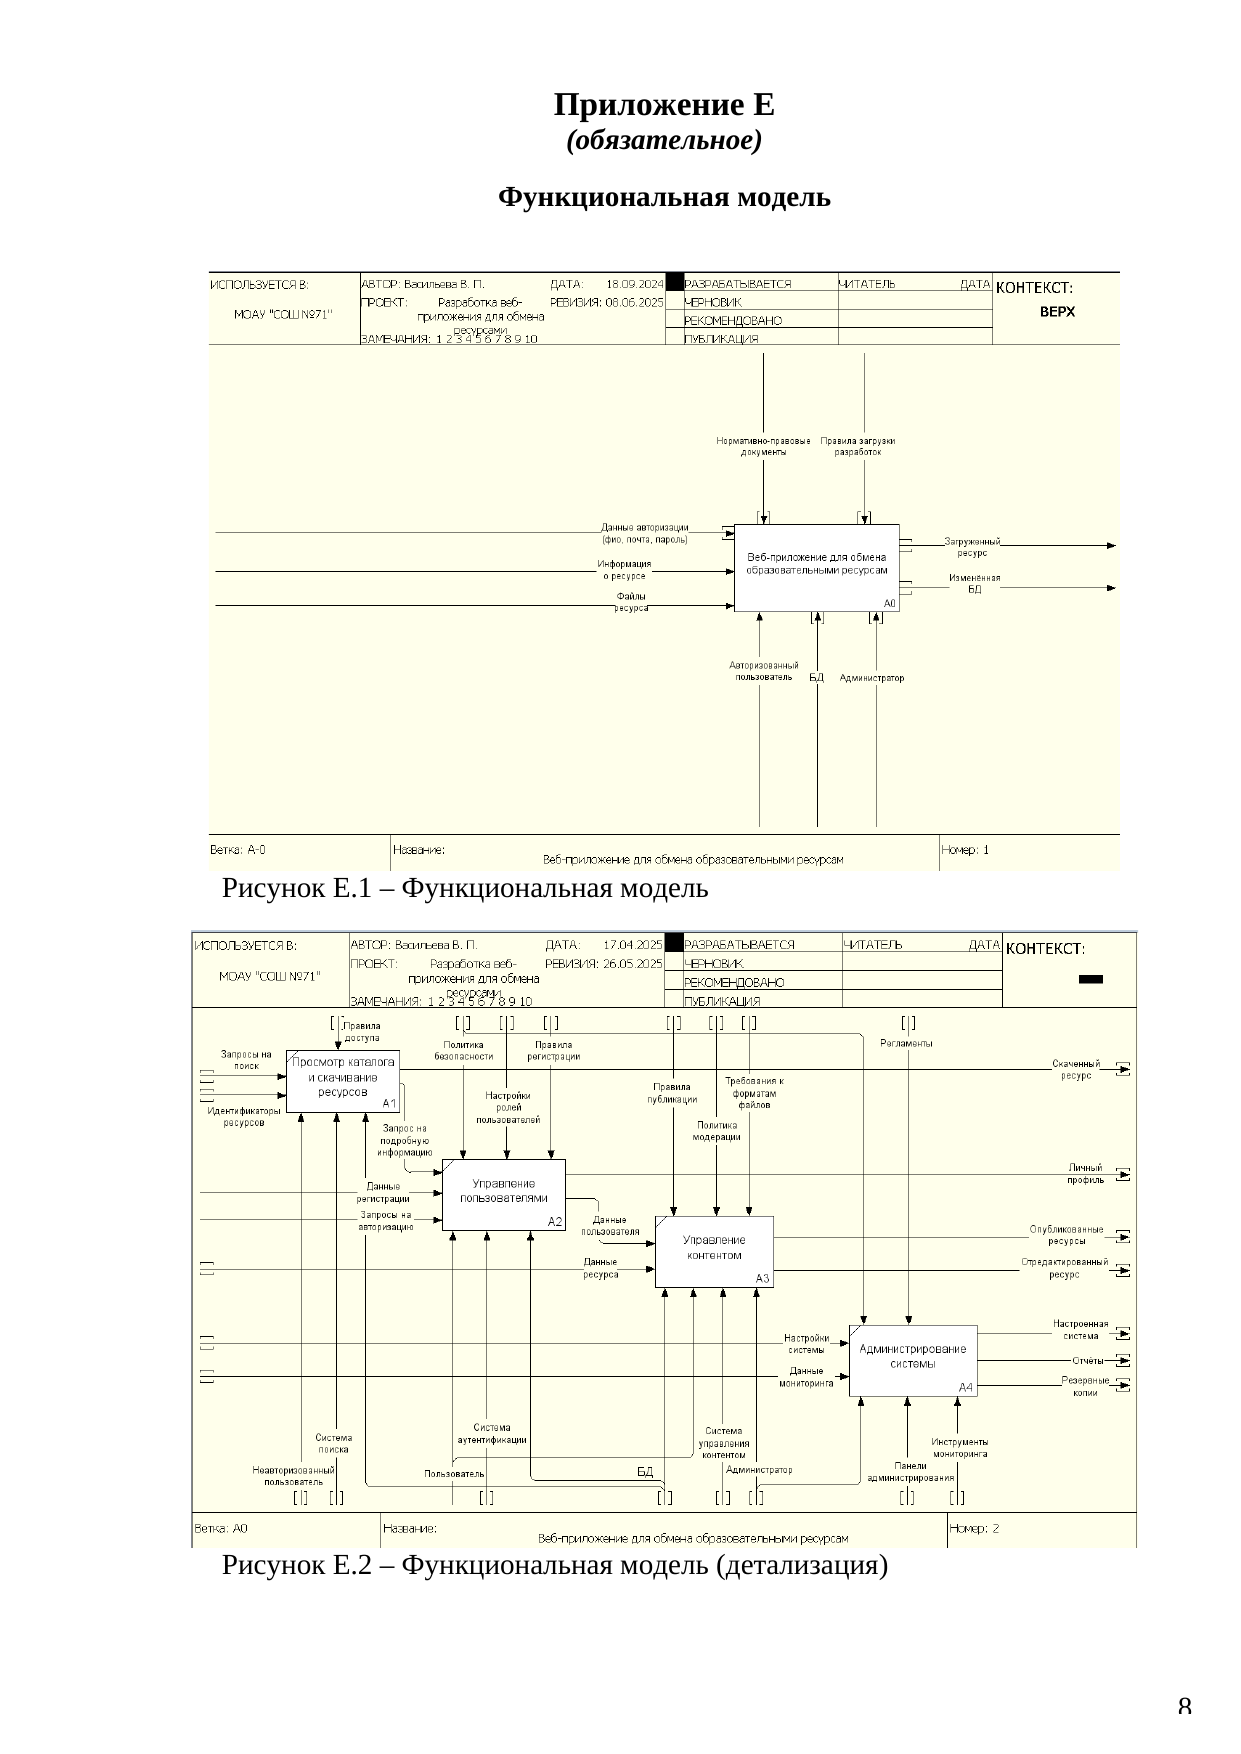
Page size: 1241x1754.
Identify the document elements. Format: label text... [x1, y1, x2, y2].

picture [190, 930, 1139, 1548]
text Рисунок Е.2 – Функциональная модель (детализация) [148, 1547, 1181, 1581]
text Приложение Е [148, 84, 1181, 122]
picture [208, 271, 1120, 871]
text Функциональная модель [148, 179, 1181, 213]
text Рисунок Е.1 – Функциональная модель [148, 870, 1181, 904]
text (обязательное) [148, 122, 1181, 156]
